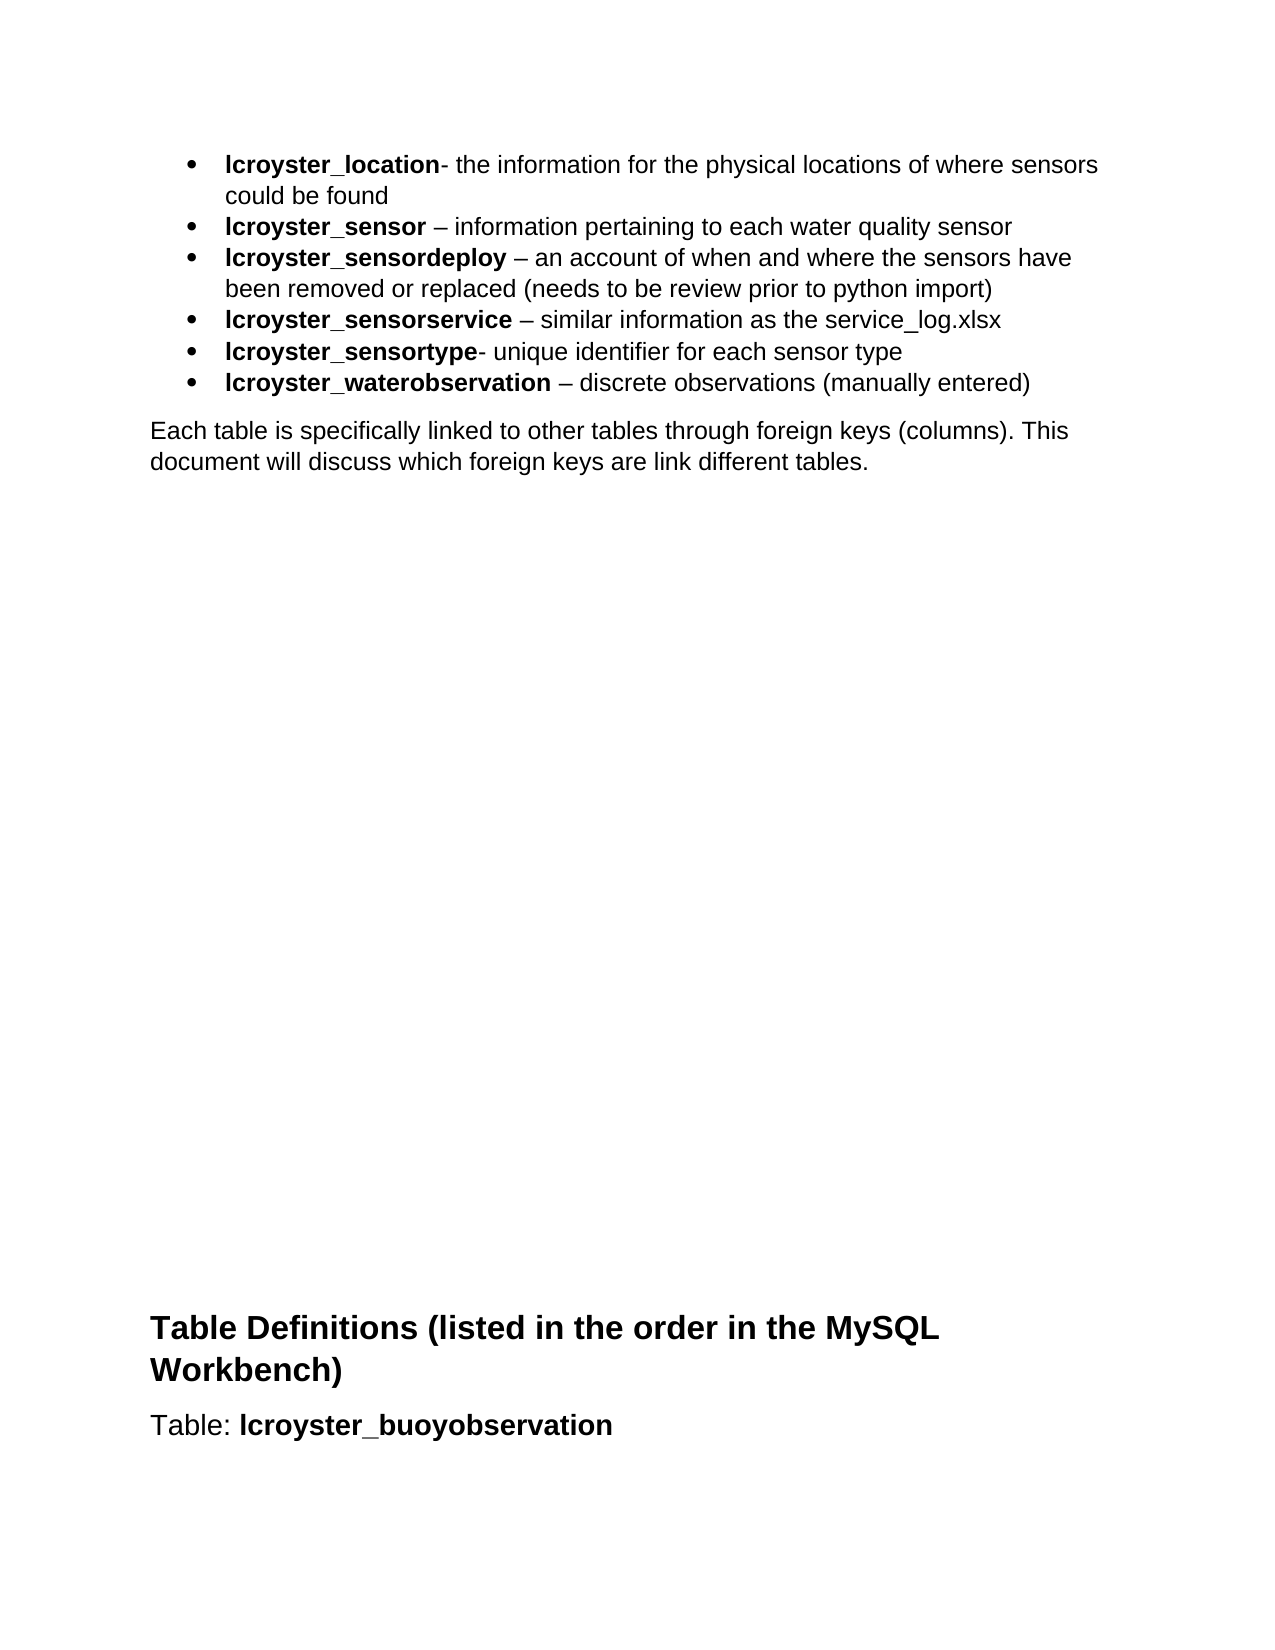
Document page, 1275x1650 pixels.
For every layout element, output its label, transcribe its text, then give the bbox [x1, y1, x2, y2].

text Table: lcroyster_buoyobservation [150, 1408, 1125, 1441]
list lcroyster_sensorservice – similar information as the service_log.xlsx [187, 306, 1125, 334]
list lcroyster_sensor – information pertaining to each water quality sensor [187, 212, 1125, 241]
text Table Definitions (listed in the order in the MySQL Workbench) [150, 1308, 1125, 1388]
list lcroyster_waterobservation – discrete observations (manually entered) [187, 368, 1125, 397]
text Each table is specifically linked to other tables through foreign keys (columns). This document will discuss which foreign keys are link different tables. [150, 416, 1125, 475]
list lcroyster_sensortype- unique identifier for each sensor type [187, 337, 1125, 366]
list lcroyster_sensordeploy – an account of when and where the sensors have been removed or replaced (needs to be review prior to python import) [187, 243, 1125, 303]
list lcroyster_location- the information for the physical locations of where sensors could be found [187, 150, 1125, 210]
